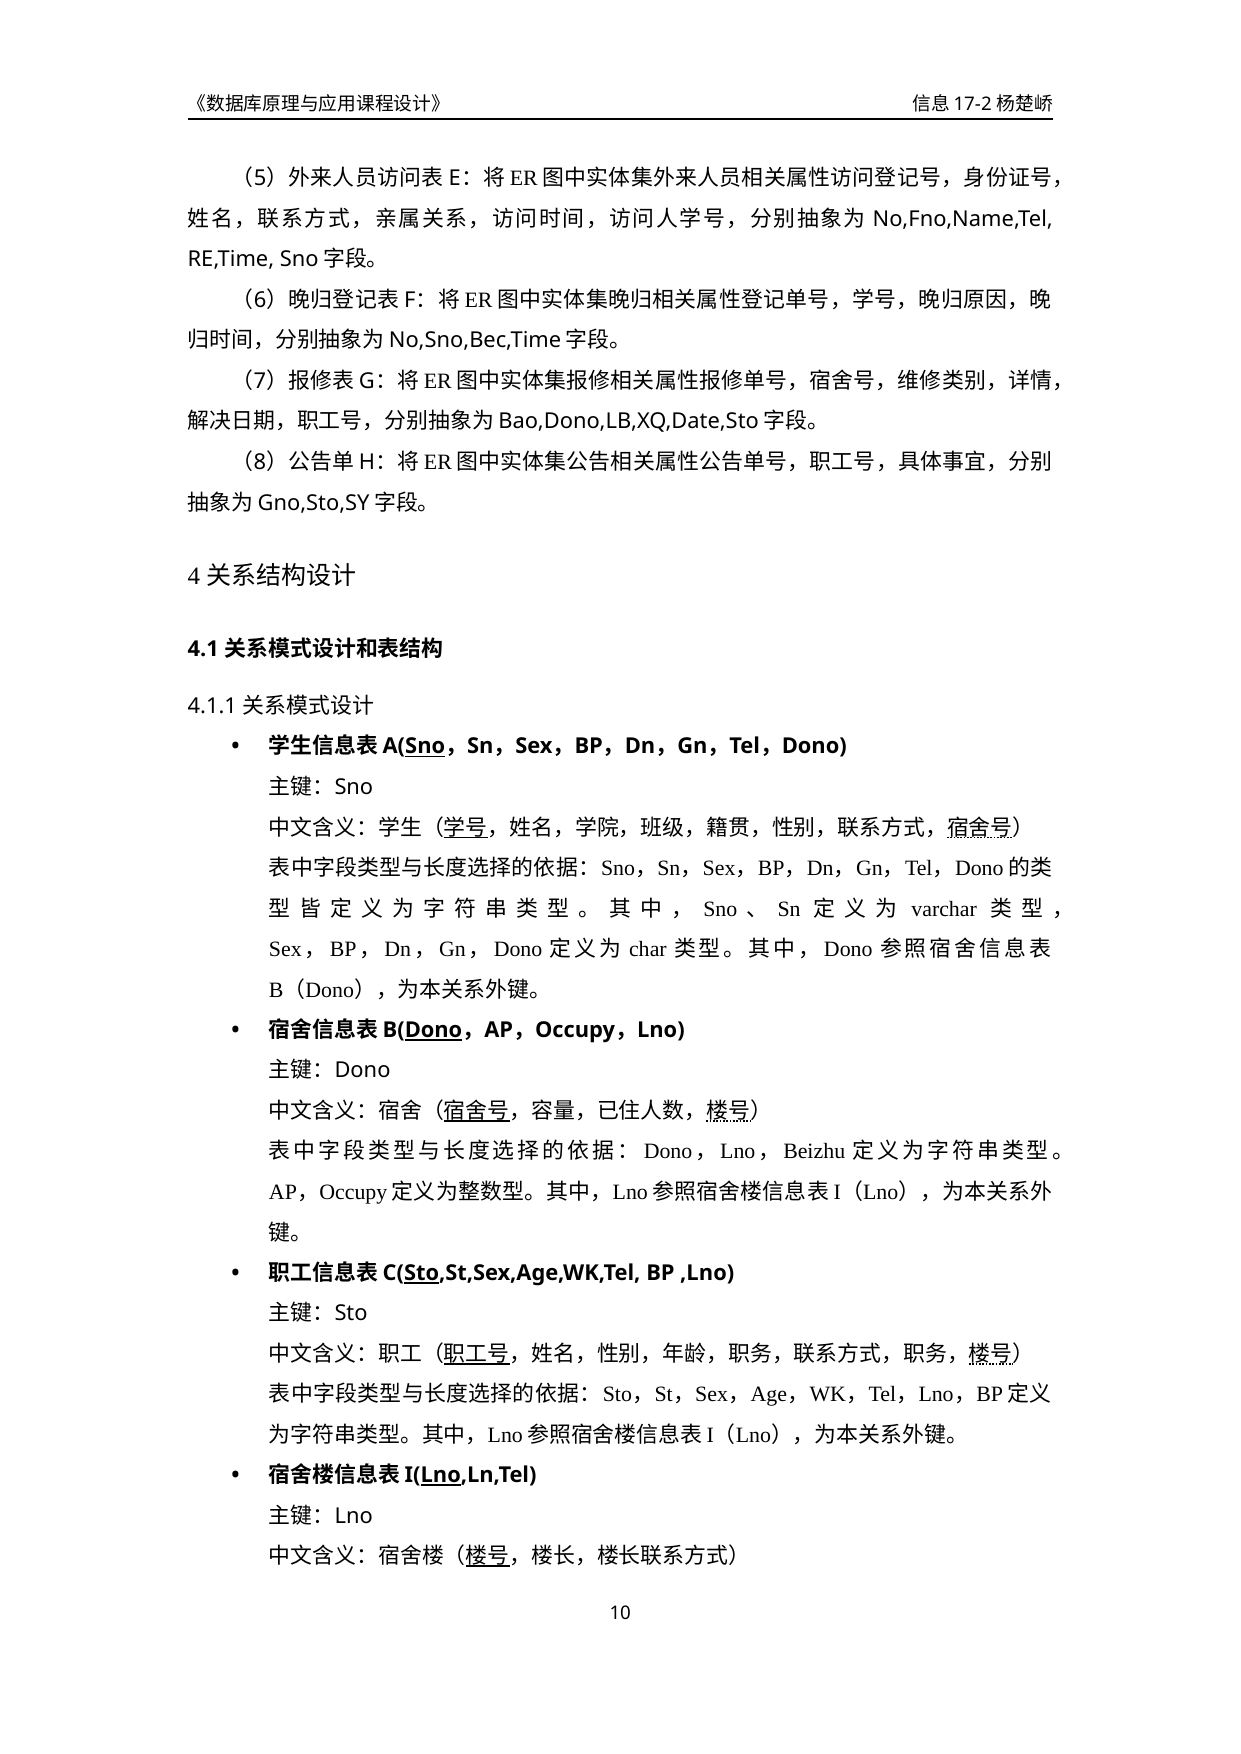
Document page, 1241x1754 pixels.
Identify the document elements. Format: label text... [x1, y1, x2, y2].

list 中文含义：职工（职工号，姓名，性别，年龄，职务，联系方式，职务，楼号） [269, 1336, 1053, 1368]
list 中文含义：宿舍（宿舍号，容量，已住人数，楼号） [269, 1093, 1053, 1125]
text （6）晚归登记表F：将ER图中实体集晚归相关属性登记单号，学号，晚归原因，晚归时间，分别抽象为No,Sno,Bec,Time字段。 [187, 281, 1053, 354]
list 职工信息表C(Sto,St,Sex,Age,WK,Tel, BP ,Lno) [231, 1255, 1053, 1287]
text 4.1 关系模式设计和表结构 [187, 631, 1053, 664]
list 中文含义：学生（学号，姓名，学院，班级，籍贯，性别，联系方式，宿舍号） [269, 809, 1053, 842]
text （5）外来人员访问表E：将ER图中实体集外来人员相关属性访问登记号，身份证号，姓名，联系方式，亲属关系，访问时间，访问人学号，分别抽象为No,Fno,Name,Tel, RE,Time, Sno字段。 [187, 160, 1053, 273]
list 学生信息表A(Sno，Sn，Sex，BP，Dn，Gn，Tel，Dono) [231, 728, 1053, 761]
list 表中字段类型与长度选择的依据：Sto，St，Sex，Age，WK，Tel，Lno，BP定义为字符串类型。其中，Lno参照宿舍楼信息表I（Lno），为本关系外键。 [269, 1376, 1053, 1449]
text 4.1.1 关系模式设计 [187, 688, 1053, 720]
list 主键：Sno [269, 769, 1053, 801]
list 主键：Lno [269, 1497, 1053, 1530]
text （8）公告单H：将ER图中实体集公告相关属性公告单号，职工号，具体事宜，分别抽象为Gno,Sto,SY字段。 [187, 443, 1053, 517]
text （7）报修表G：将ER图中实体集报修相关属性报修单号，宿舍号，维修类别，详情，解决日期，职工号，分别抽象为Bao,Dono,LB,XQ,Date,Sto字段。 [187, 362, 1053, 436]
list 表中字段类型与长度选择的依据：Sno，Sn，Sex，BP，Dn，Gn，Tel，Dono的类型皆定义为字符串类型。其中，Sno、Sn定义为varchar类型，Sex，BP，Dn，Gn，Dono定义为char类型。其中，Dono参照宿舍信息表B（Dono），为本关系外键。 [269, 849, 1053, 1004]
list 中文含义：宿舍楼（楼号，楼长，楼长联系方式） [269, 1538, 1053, 1570]
text 4 关系结构设计 [187, 541, 1053, 606]
list 主键：Dono [269, 1052, 1053, 1085]
list 宿舍楼信息表I(Lno,Ln,Tel) [231, 1457, 1053, 1489]
list 主键：Sto [269, 1295, 1053, 1328]
list 表中字段类型与长度选择的依据：Dono，Lno，Beizhu定义为字符串类型。AP，Occupy定义为整数型。其中，Lno参照宿舍楼信息表I（Lno），为本关系外键。 [269, 1133, 1053, 1247]
list 宿舍信息表B(Dono，AP，Occupy，Lno) [231, 1012, 1053, 1044]
